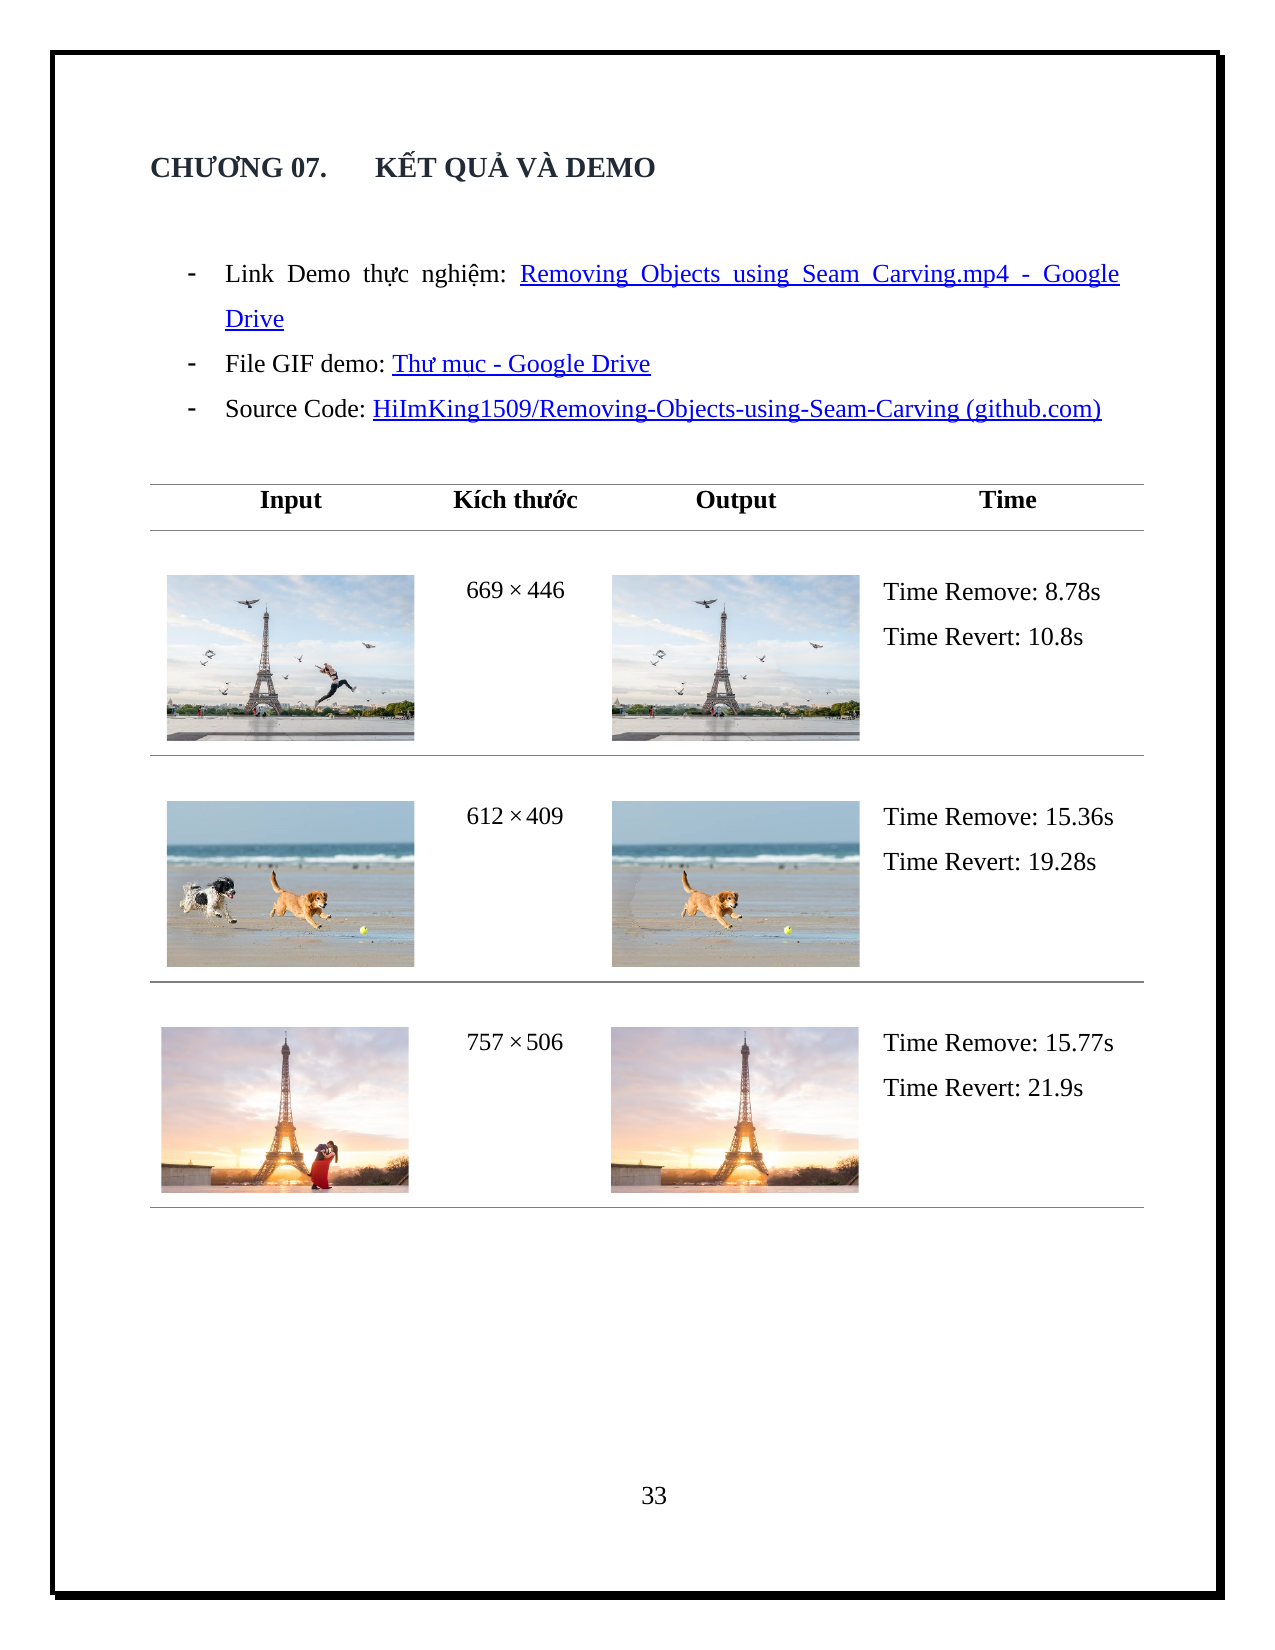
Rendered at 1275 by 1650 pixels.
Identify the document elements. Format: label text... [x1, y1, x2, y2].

table_cell Time Remove: 15.77s Time Revert: 21.9s [872, 983, 1144, 1207]
table_cell [600, 756, 872, 981]
table_header Kích thước [431, 485, 600, 529]
subtitle KẾT QUẢ VÀ DEMO [150, 150, 1120, 183]
picture [166, 575, 415, 741]
table_cell [150, 983, 431, 1207]
picture [612, 801, 860, 967]
picture [612, 575, 860, 741]
text Link Demo thực nghiệm: Removing Objects using Seam Carving.mp4 - Google Drive [187, 258, 1120, 333]
table_cell [431, 983, 600, 1207]
table_header Output [600, 485, 872, 529]
picture [161, 1027, 409, 1193]
table_cell [150, 756, 431, 981]
text Source Code: HiImKing1509/Removing-Objects-using-Seam-Carving (github.com) [187, 393, 1120, 423]
picture [611, 1027, 859, 1193]
table_cell Time Remove: 15.36s Time Revert: 19.28s [872, 756, 1144, 981]
table_header Input [150, 485, 431, 529]
table_cell [600, 531, 872, 755]
table_header Time [872, 485, 1144, 529]
text File GIF demo: Thư mục - Google Drive [187, 348, 1120, 378]
table_cell [600, 983, 872, 1207]
picture [166, 801, 415, 967]
table_cell [431, 531, 600, 755]
table_cell [431, 756, 600, 981]
table_cell Time Remove: 8.78s Time Revert: 10.8s [872, 531, 1144, 755]
table_cell [150, 531, 431, 755]
